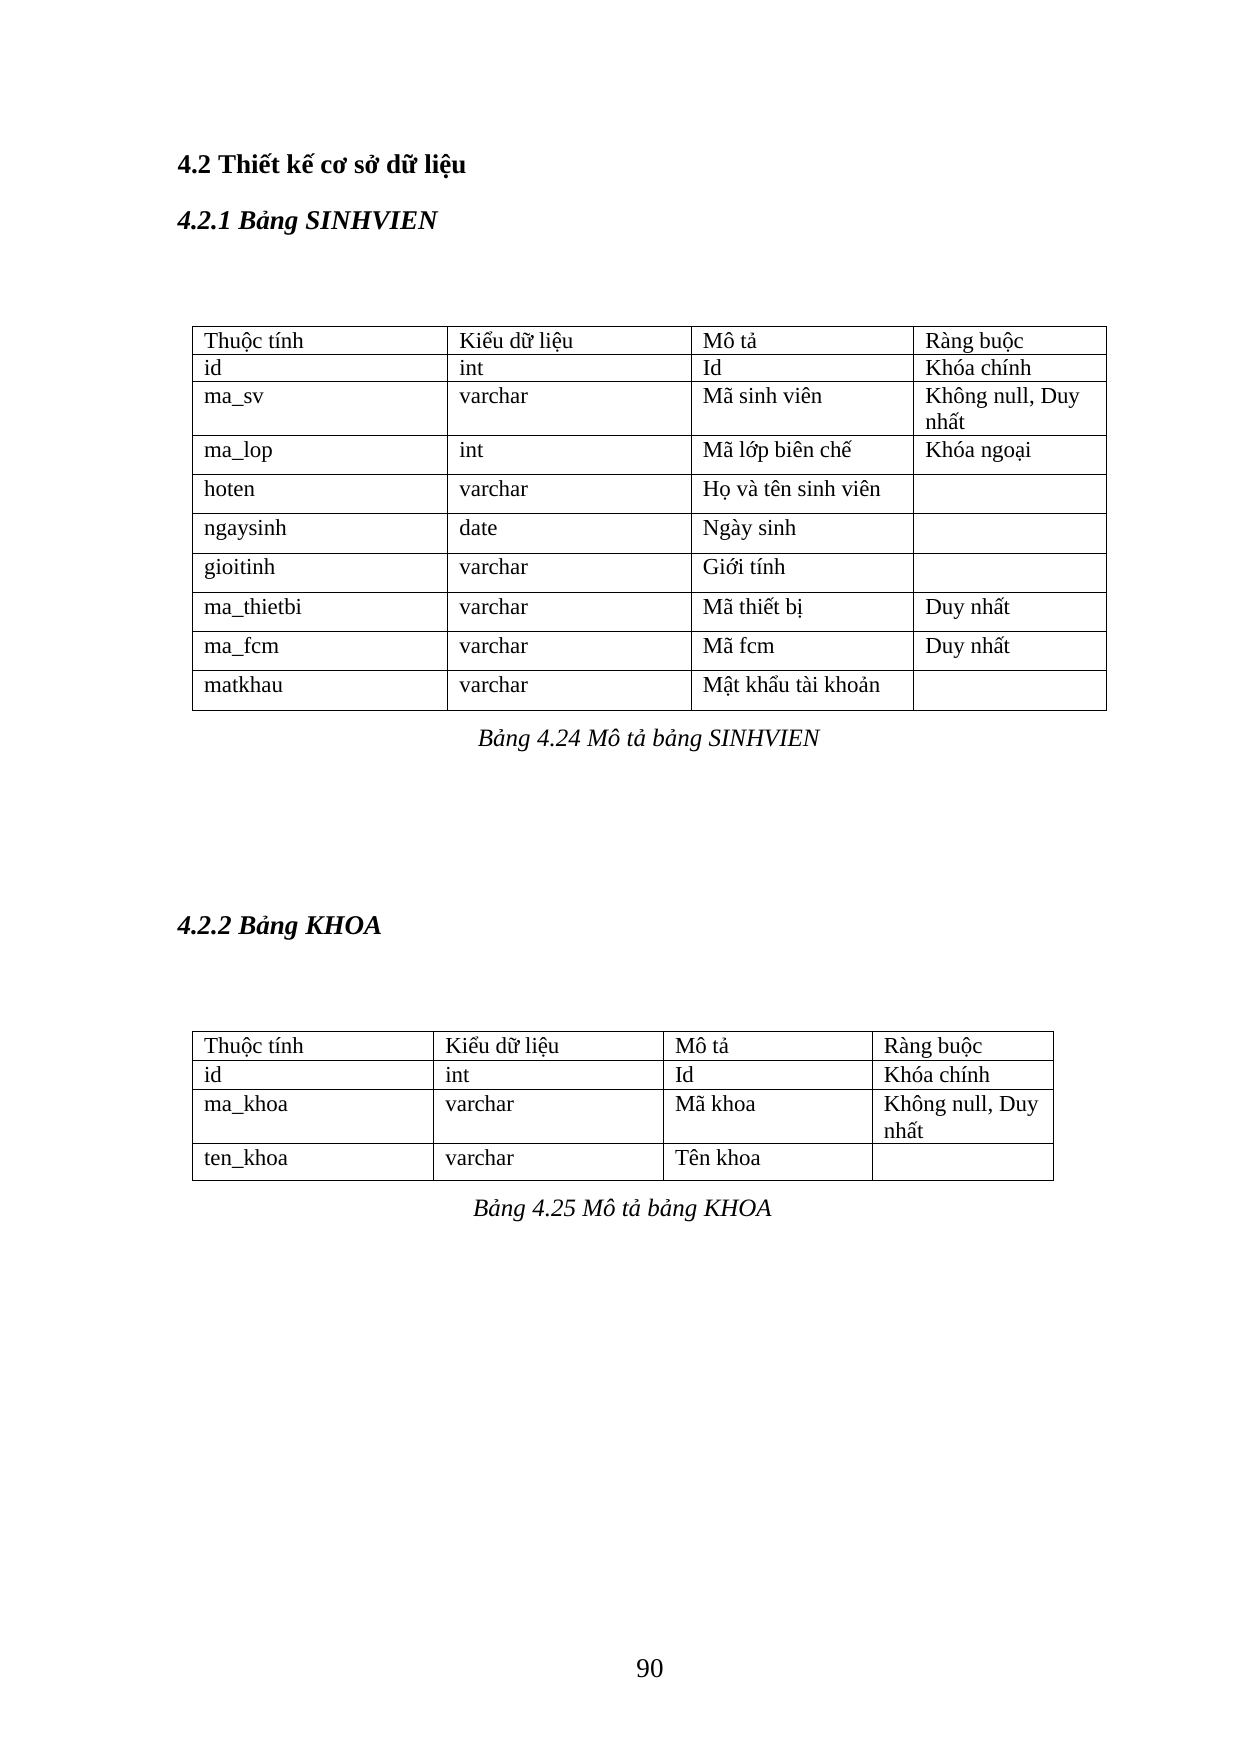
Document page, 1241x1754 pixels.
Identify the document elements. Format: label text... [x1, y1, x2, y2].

subtitle Bảng SINHVIEN [177, 204, 1122, 235]
subtitle Thiết kế cơ sở dữ liệu [177, 148, 1122, 179]
subtitle Bảng KHOA [177, 909, 1122, 940]
